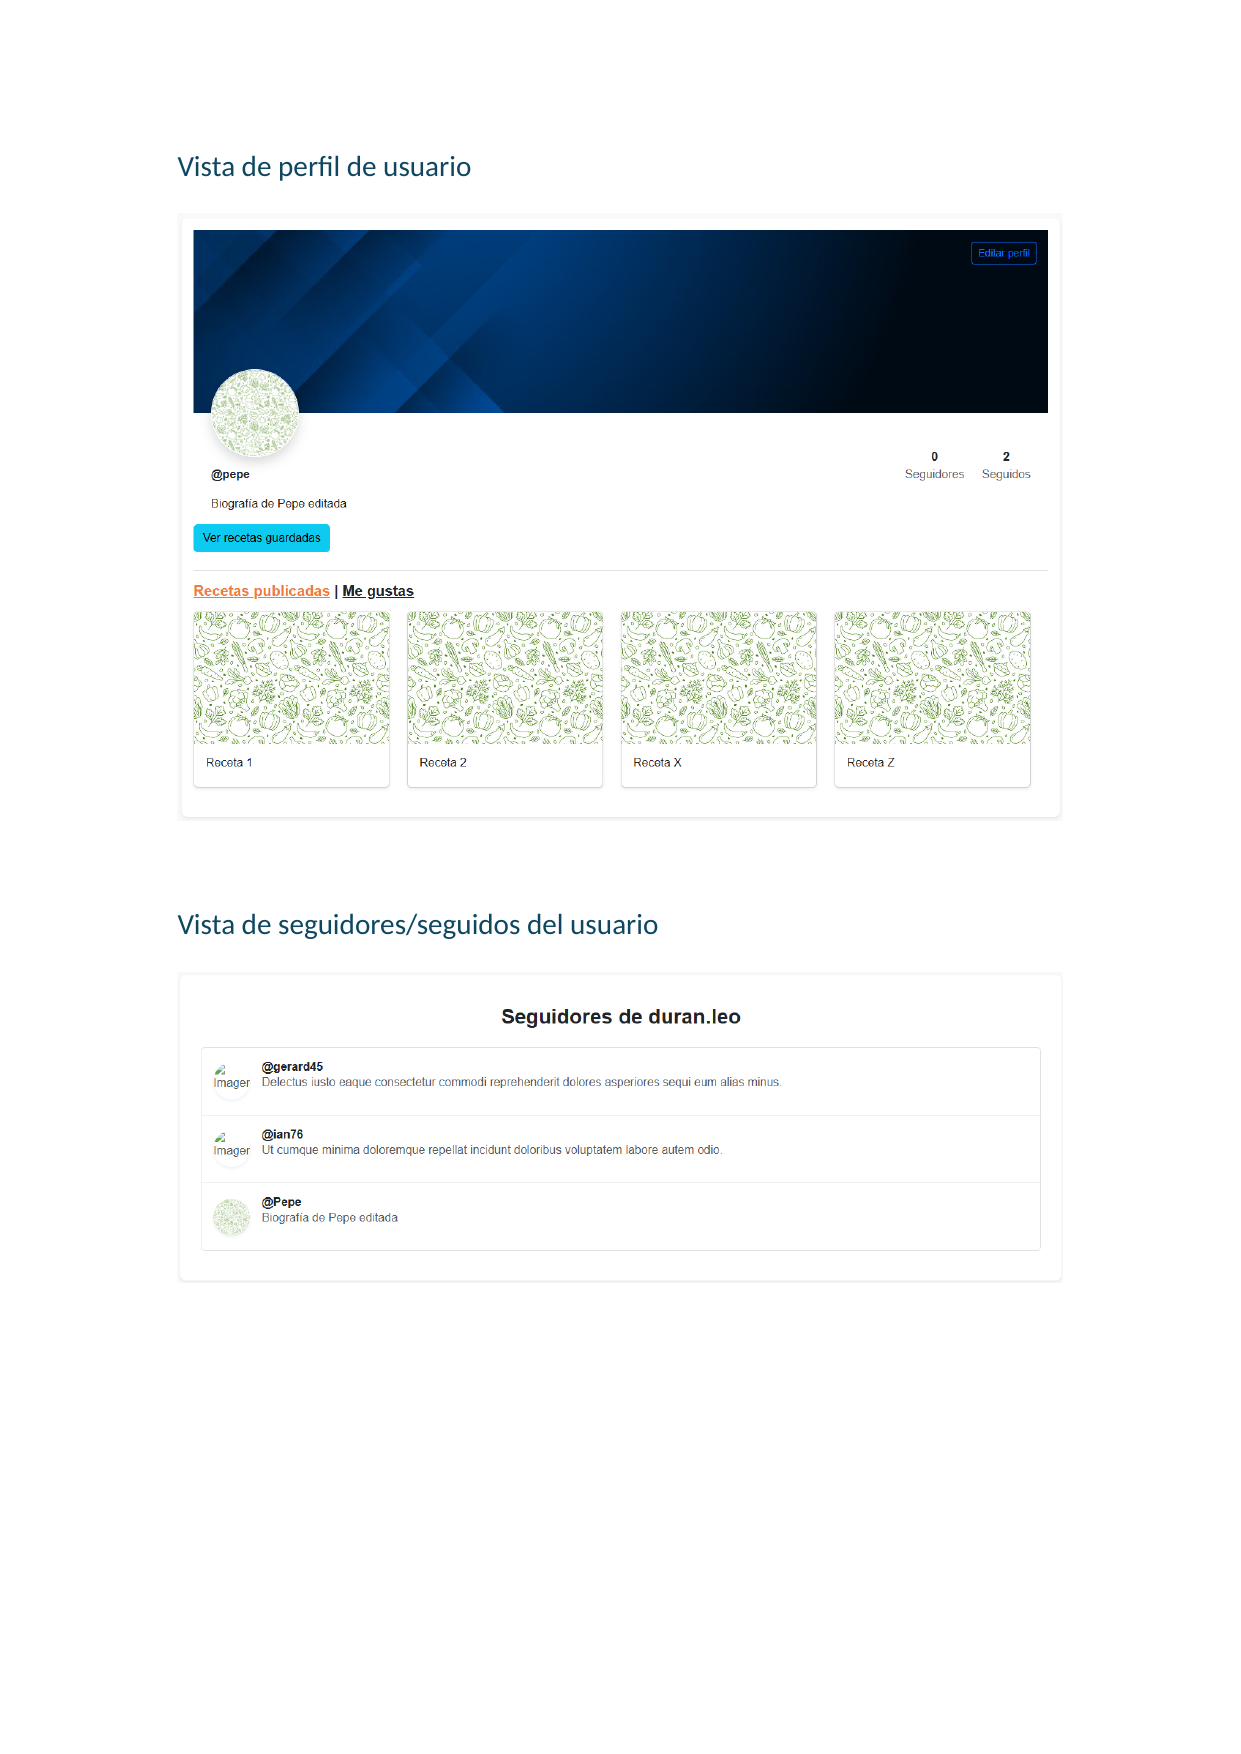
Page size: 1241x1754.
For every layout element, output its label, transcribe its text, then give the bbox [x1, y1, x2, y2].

subtitle Vista de perfil de usuario [177, 148, 1063, 183]
picture [177, 972, 1063, 1283]
subtitle Vista de seguidores/seguidos del usuario [177, 906, 1063, 942]
picture [177, 213, 1063, 821]
